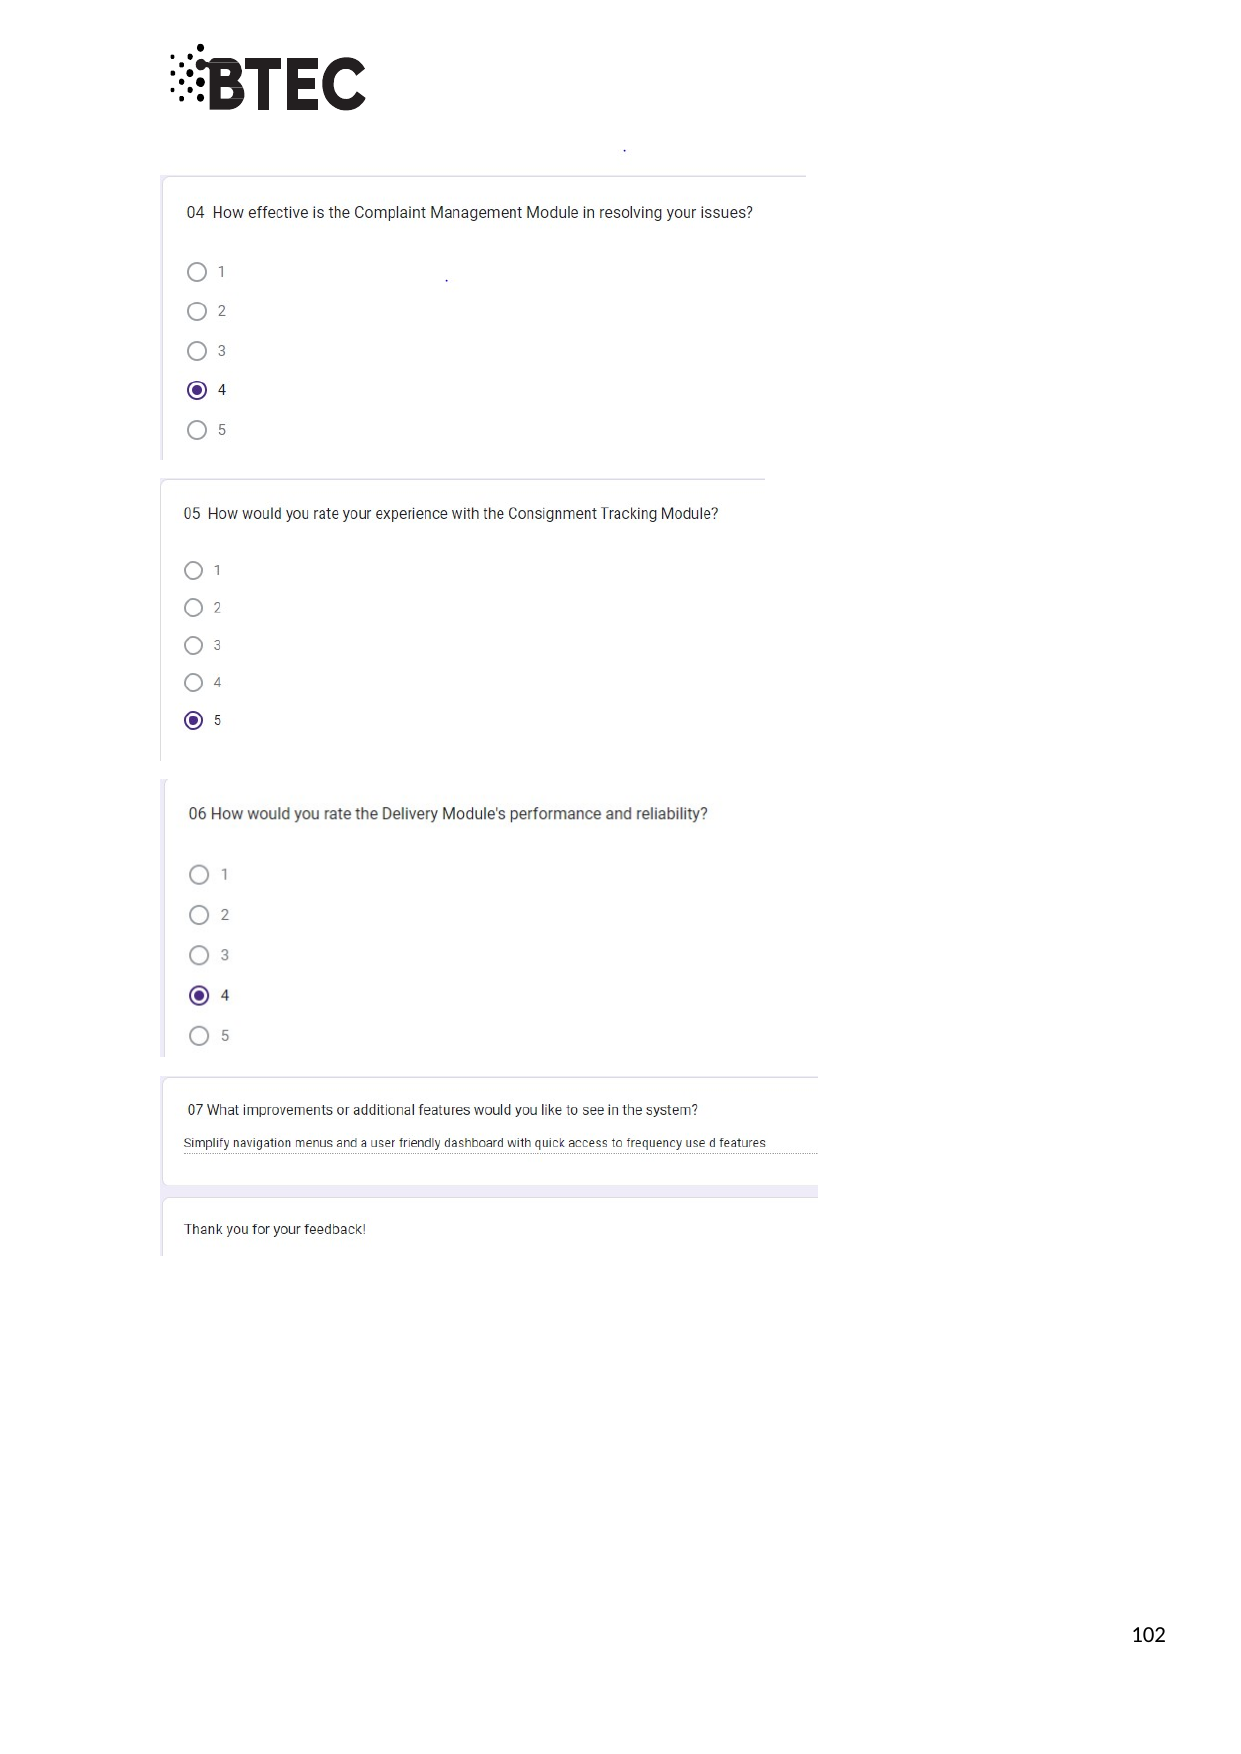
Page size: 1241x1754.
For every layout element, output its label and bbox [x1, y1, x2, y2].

picture [160, 149, 806, 460]
picture [160, 779, 776, 1057]
picture [255, 80, 318, 110]
picture [160, 478, 765, 761]
picture [160, 1076, 818, 1256]
